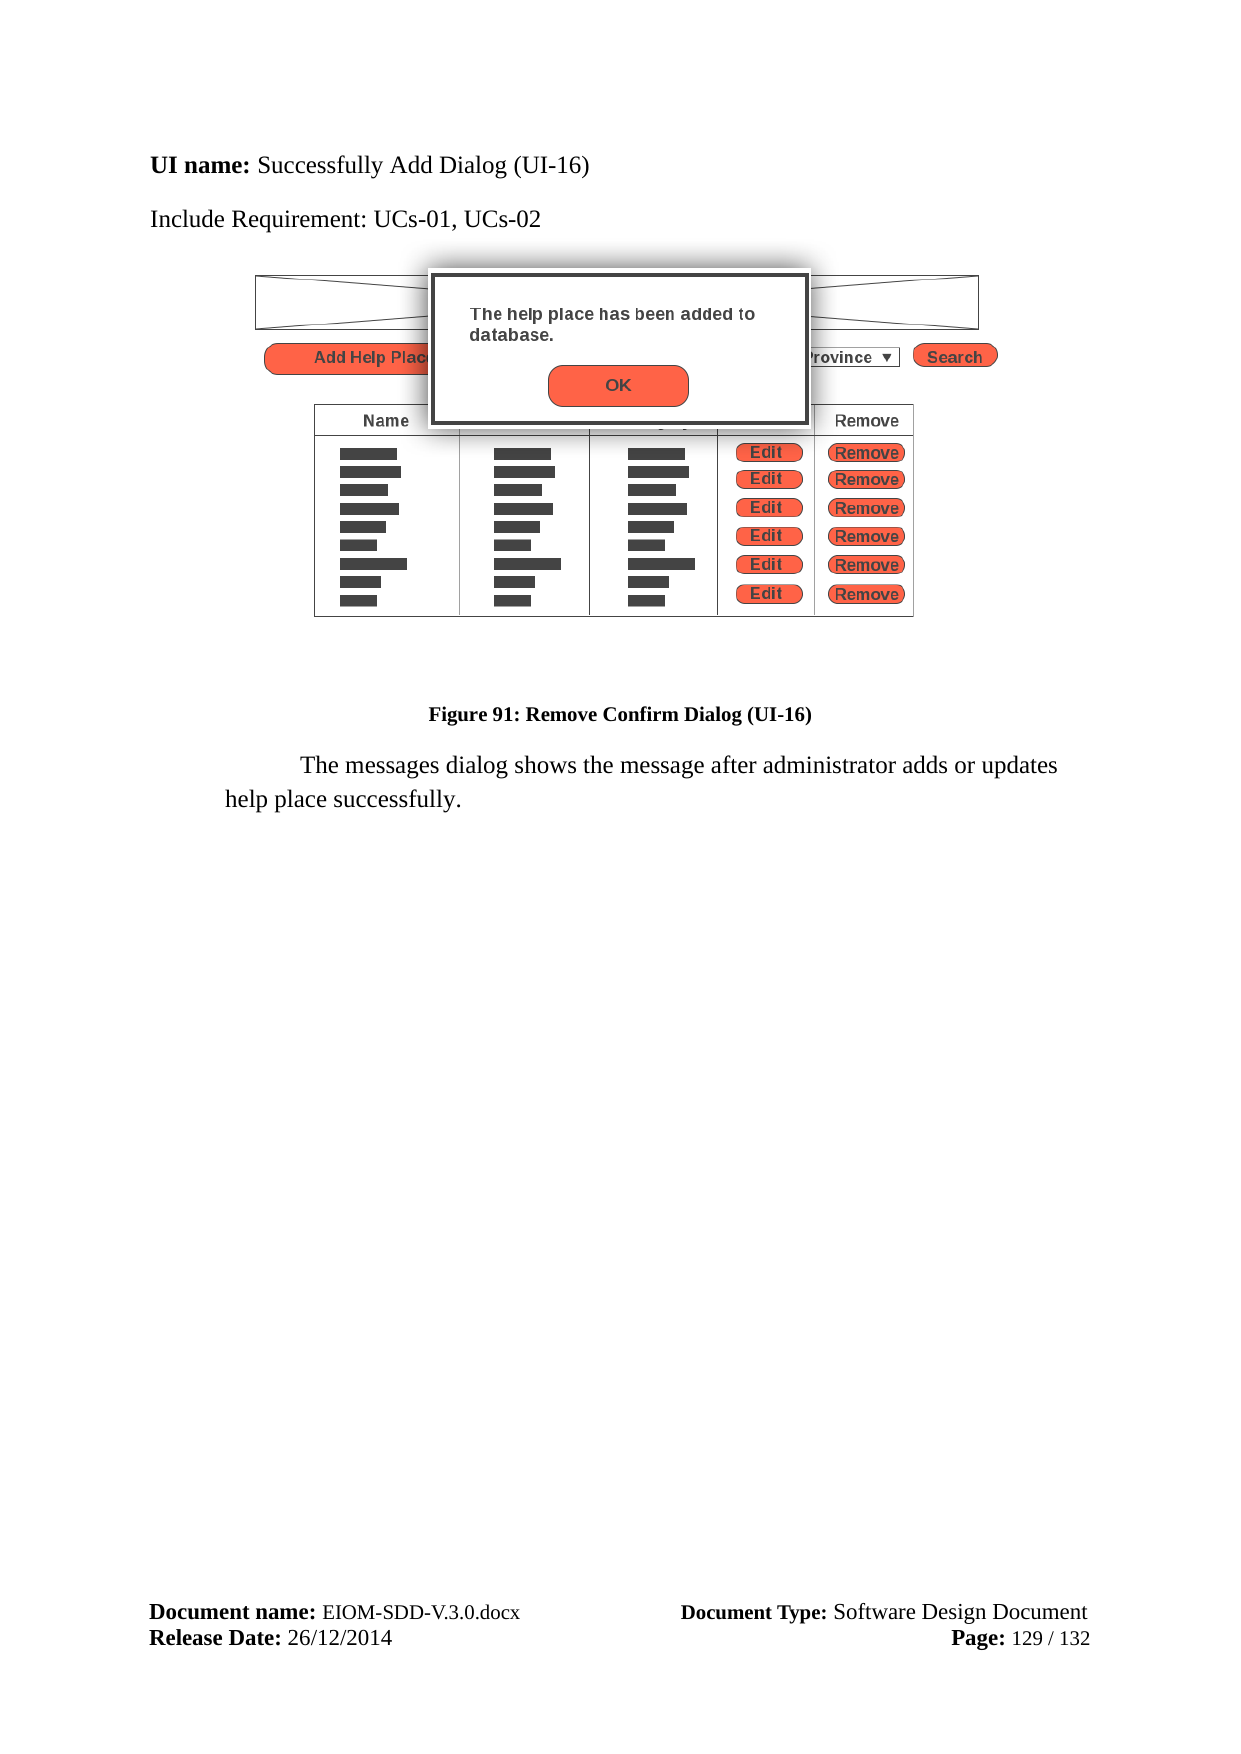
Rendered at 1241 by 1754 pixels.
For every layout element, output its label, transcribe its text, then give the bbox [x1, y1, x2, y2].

text The messages dialog shows the message after administrator adds or updates help place successfully. [225, 751, 1090, 812]
text Include Requirement: UCs-01, UCs-02 [150, 204, 1090, 233]
text UI name: Successfully Add Dialog (UI-16) [150, 150, 1090, 179]
text Figure 91: Remove Confirm Dialog (UI-16) [150, 702, 1090, 726]
picture [150, 257, 1091, 678]
